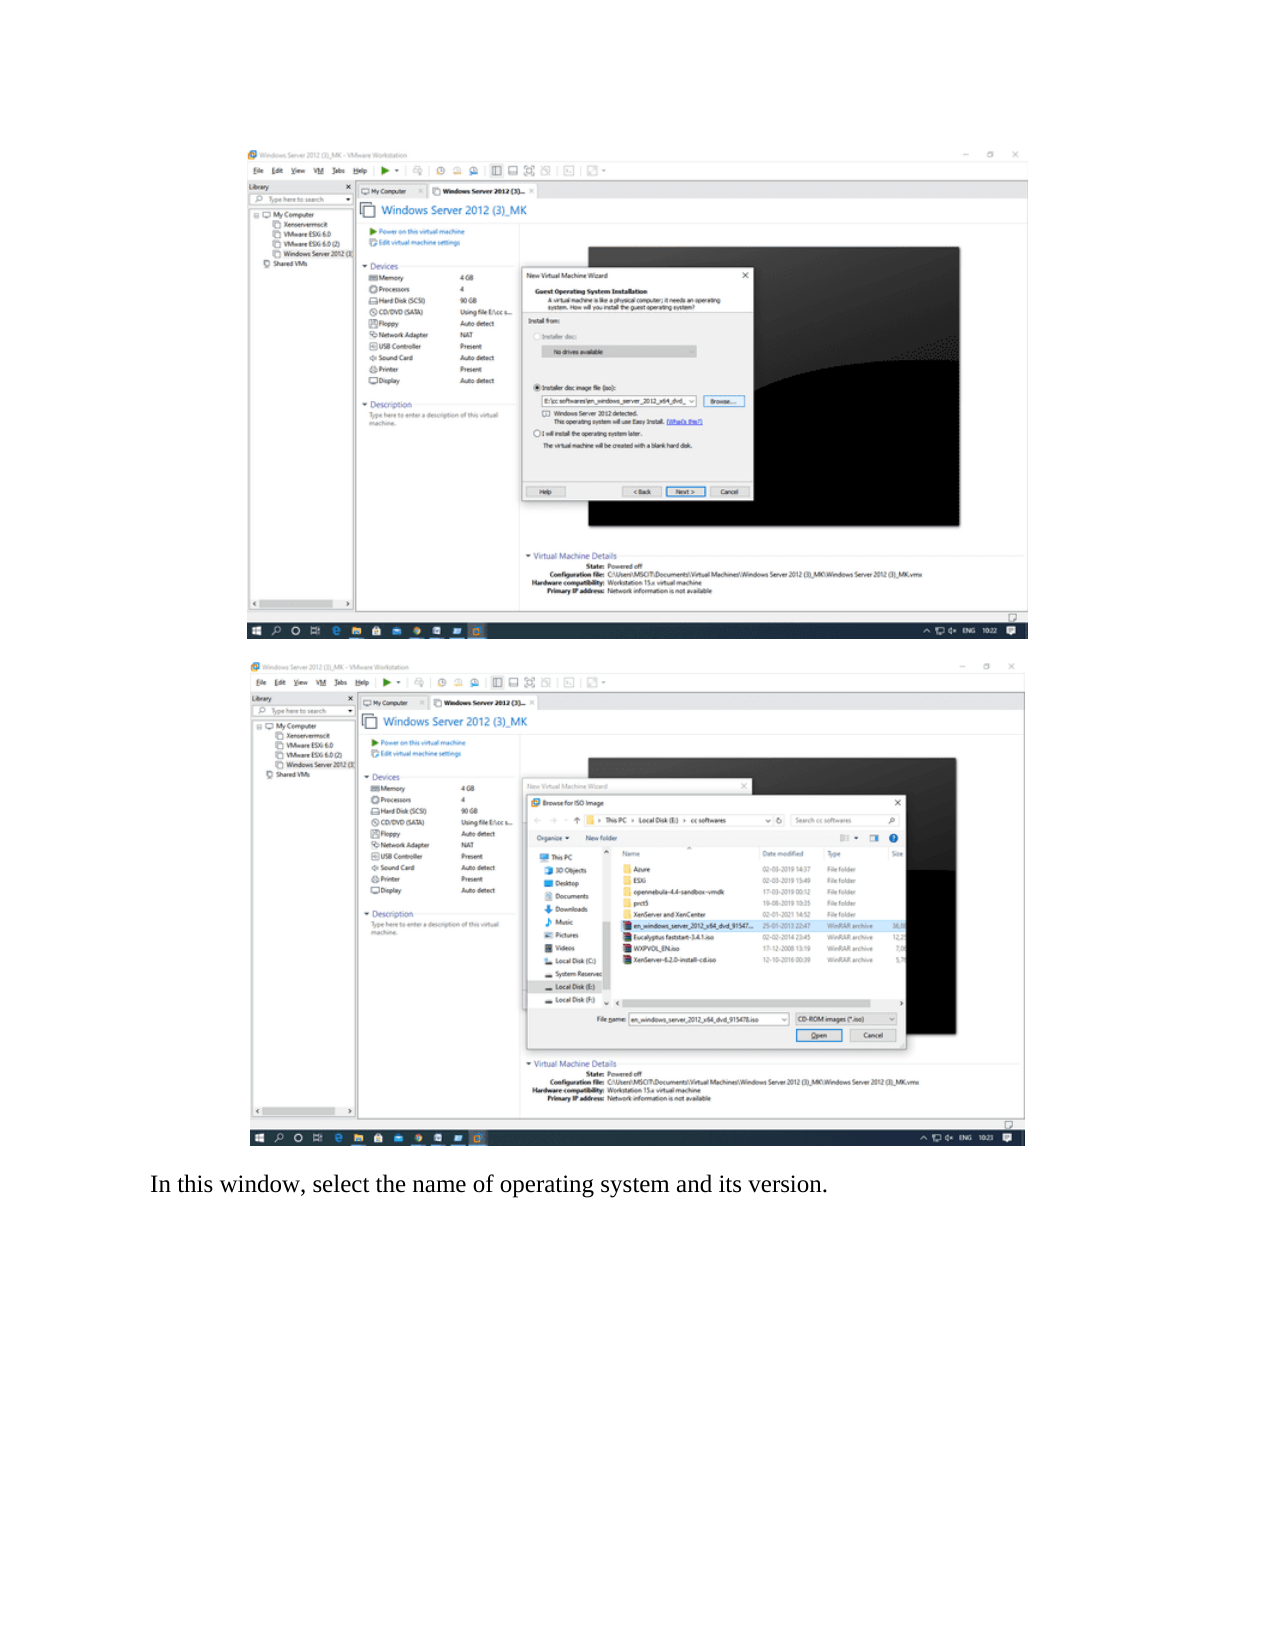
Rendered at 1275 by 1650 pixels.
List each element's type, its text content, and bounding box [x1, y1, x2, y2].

picture [247, 150, 1028, 639]
text In this window, select the name of operating system and its version. [150, 1169, 1125, 1198]
picture [250, 661, 1025, 1146]
